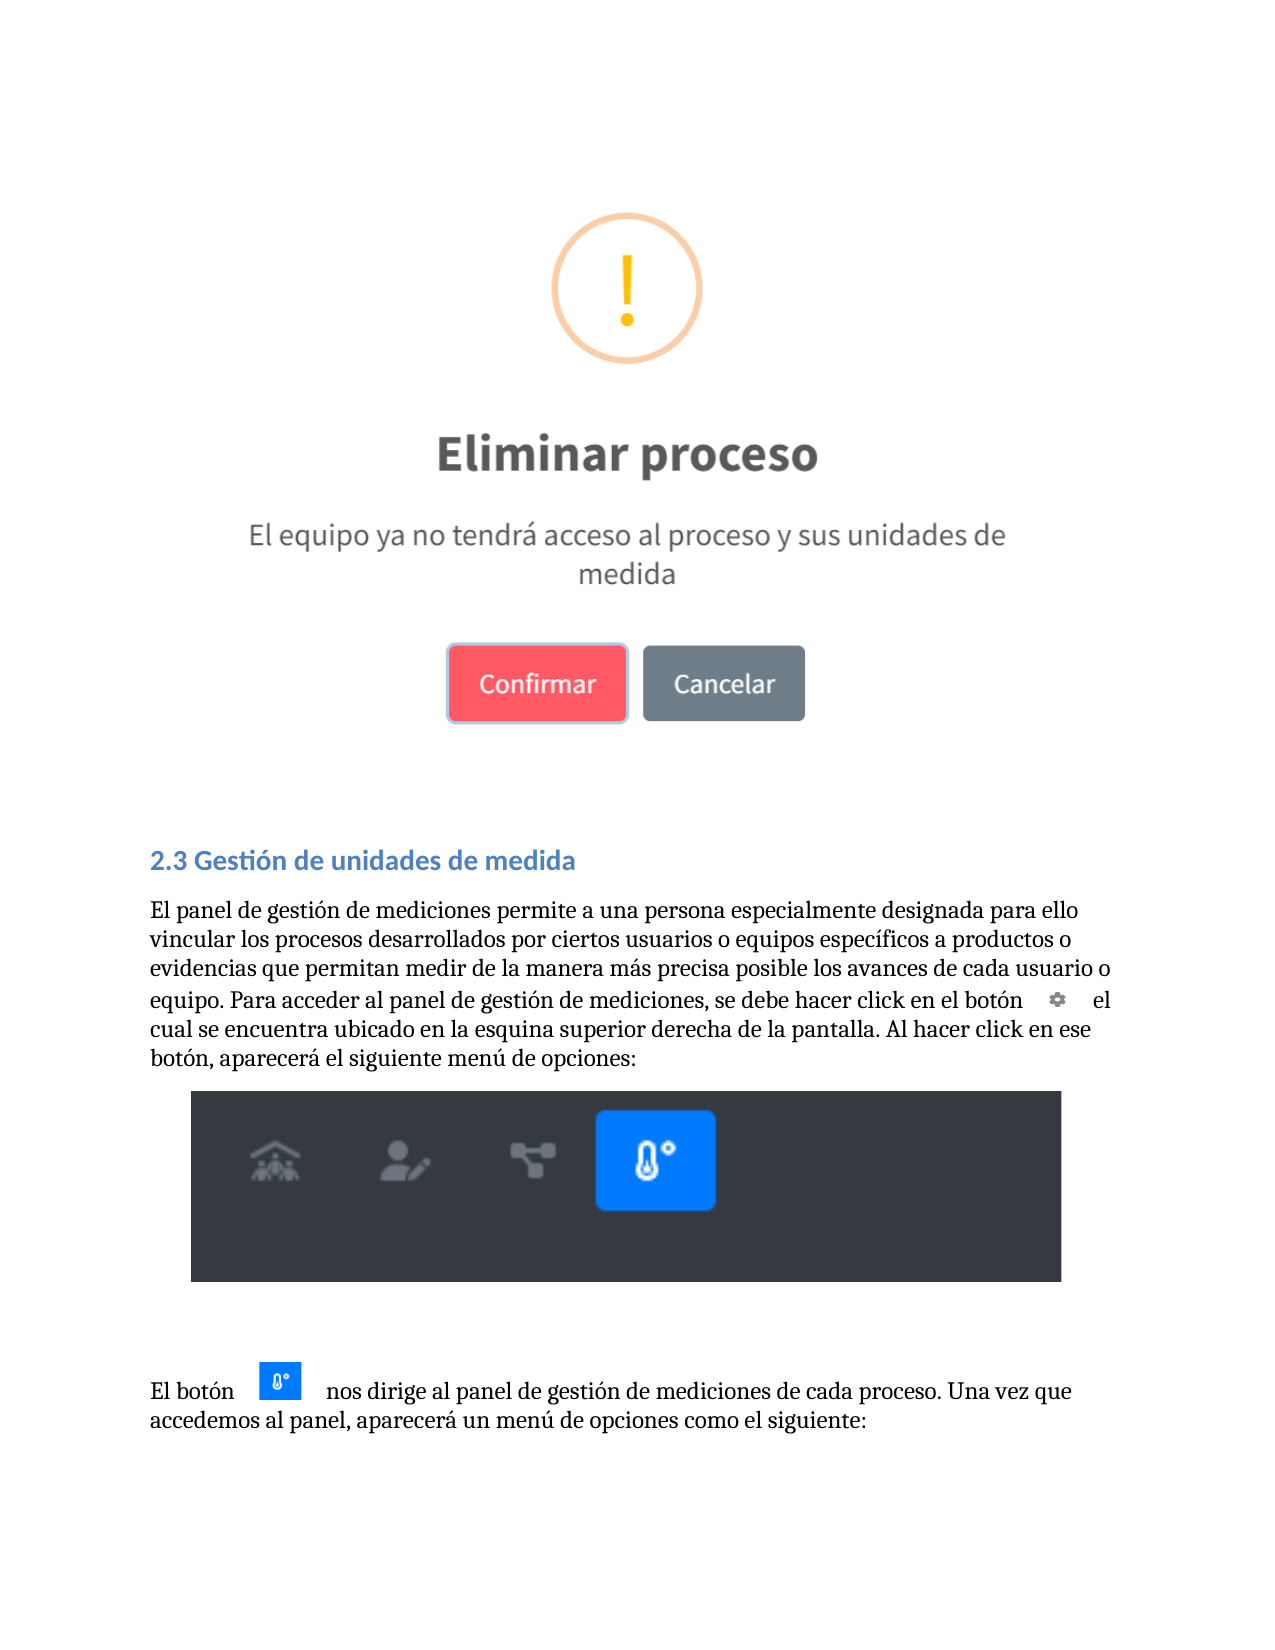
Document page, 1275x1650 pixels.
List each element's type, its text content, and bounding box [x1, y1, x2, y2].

picture [191, 1091, 1062, 1282]
table_header [139, 150, 1114, 821]
text El botón nos dirige al panel de gestión de mediciones de cada proceso. Una vez que accedemos al panel, aparecerá un menú de opciones como el siguiente: [150, 1362, 1125, 1435]
table_header [139, 1091, 1114, 1343]
picture [1048, 982, 1069, 1009]
picture [259, 1362, 302, 1400]
subtitle 2.3 Gestión de unidades de medida [150, 842, 1125, 877]
picture [188, 150, 1064, 759]
text El panel de gestión de mediciones permite a una persona especialmente designada para ello vincular los procesos desarrollados por ciertos usuarios o equipos específicos a productos o evidencias que permitan medir de la manera más precisa posible los avances de cada usuario o equipo. Para acceder al panel de gestión de mediciones, se debe hacer click en el botón el cual se encuentra ubicado en la esquina superior derecha de la pantalla. Al hacer click en ese botón, aparecerá el siguiente menú de opciones: [150, 896, 1125, 1073]
